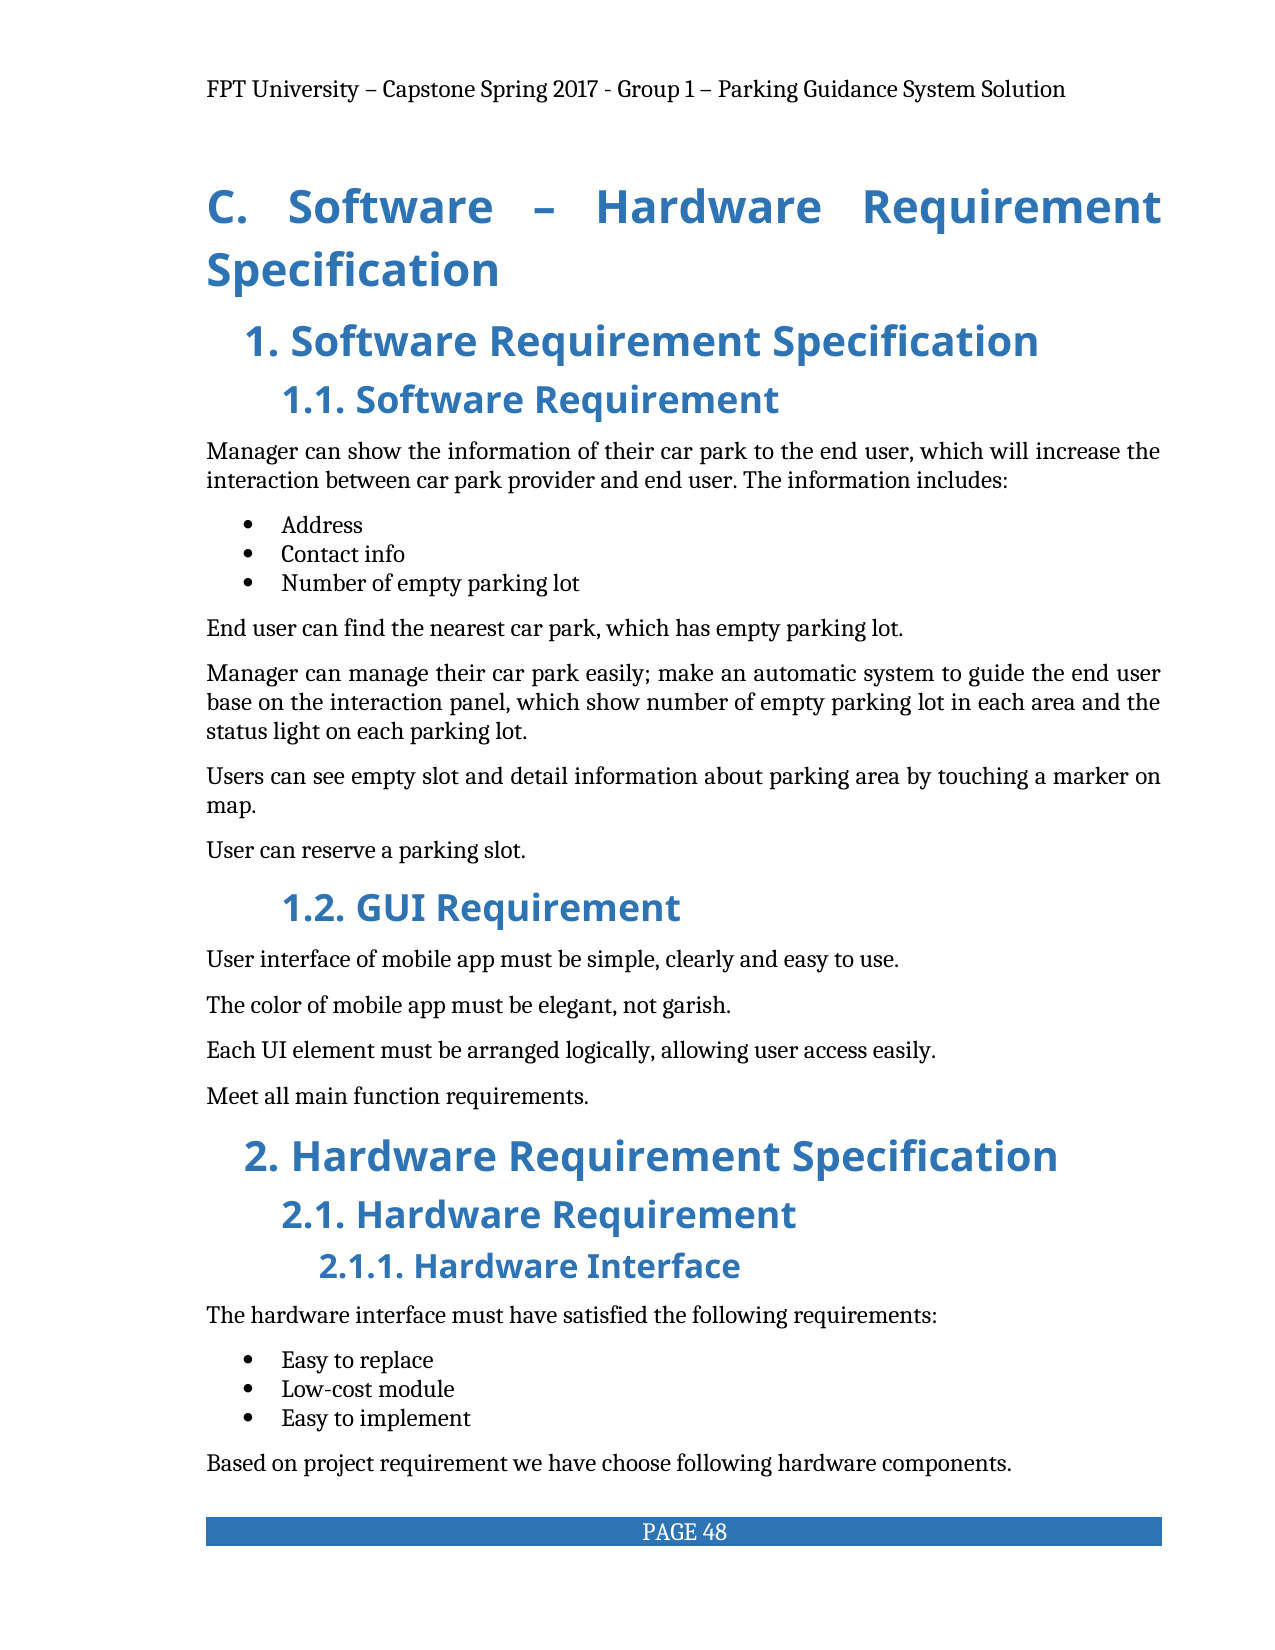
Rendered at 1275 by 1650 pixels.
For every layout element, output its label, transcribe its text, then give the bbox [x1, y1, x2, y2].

text The hardware interface must have satisfied the following requirements: [206, 1301, 1162, 1330]
text Meet all main function requirements. [206, 1082, 1162, 1110]
list Number of empty parking lot [244, 568, 1162, 597]
list Easy to replace [244, 1346, 1162, 1375]
subtitle Hardware Interface [206, 1243, 1162, 1288]
text User interface of mobile app must be simple, clearly and easy to use. [206, 945, 1162, 974]
subtitle Hardware Requirement Specification [206, 1127, 1162, 1184]
text Users can see empty slot and detail information about parking area by touching a marker on map. [206, 762, 1162, 820]
text The color of mobile app must be elegant, not garish. [206, 991, 1162, 1019]
subtitle Hardware Requirement [206, 1188, 1162, 1239]
text Each UI element must be arranged logically, allowing user access easily. [206, 1036, 1162, 1065]
list Address [244, 511, 1162, 540]
subtitle GUI Requirement [206, 882, 1162, 933]
list Low-cost module [244, 1375, 1162, 1404]
list Easy to implement [244, 1404, 1162, 1433]
subtitle C. Software – Hardware Requirement Specification [206, 175, 1162, 300]
text User can reserve a parking slot. [206, 836, 1162, 865]
text Manager can manage their car park easily; make an automatic system to guide the end user base on the interaction panel, which show number of empty parking lot in each area and the status light on each parking lot. [206, 659, 1162, 746]
subtitle Software Requirement [206, 373, 1162, 424]
list Contact info [244, 540, 1162, 568]
text Manager can show the information of their car park to the end user, which will increase the interaction between car park provider and end user. The information includes: [206, 437, 1162, 494]
text Based on project requirement we have choose following hardware components. [206, 1449, 1162, 1478]
subtitle Software Requirement Specification [206, 312, 1162, 369]
text End user can find the nearest car park, which has empty parking lot. [206, 614, 1162, 643]
